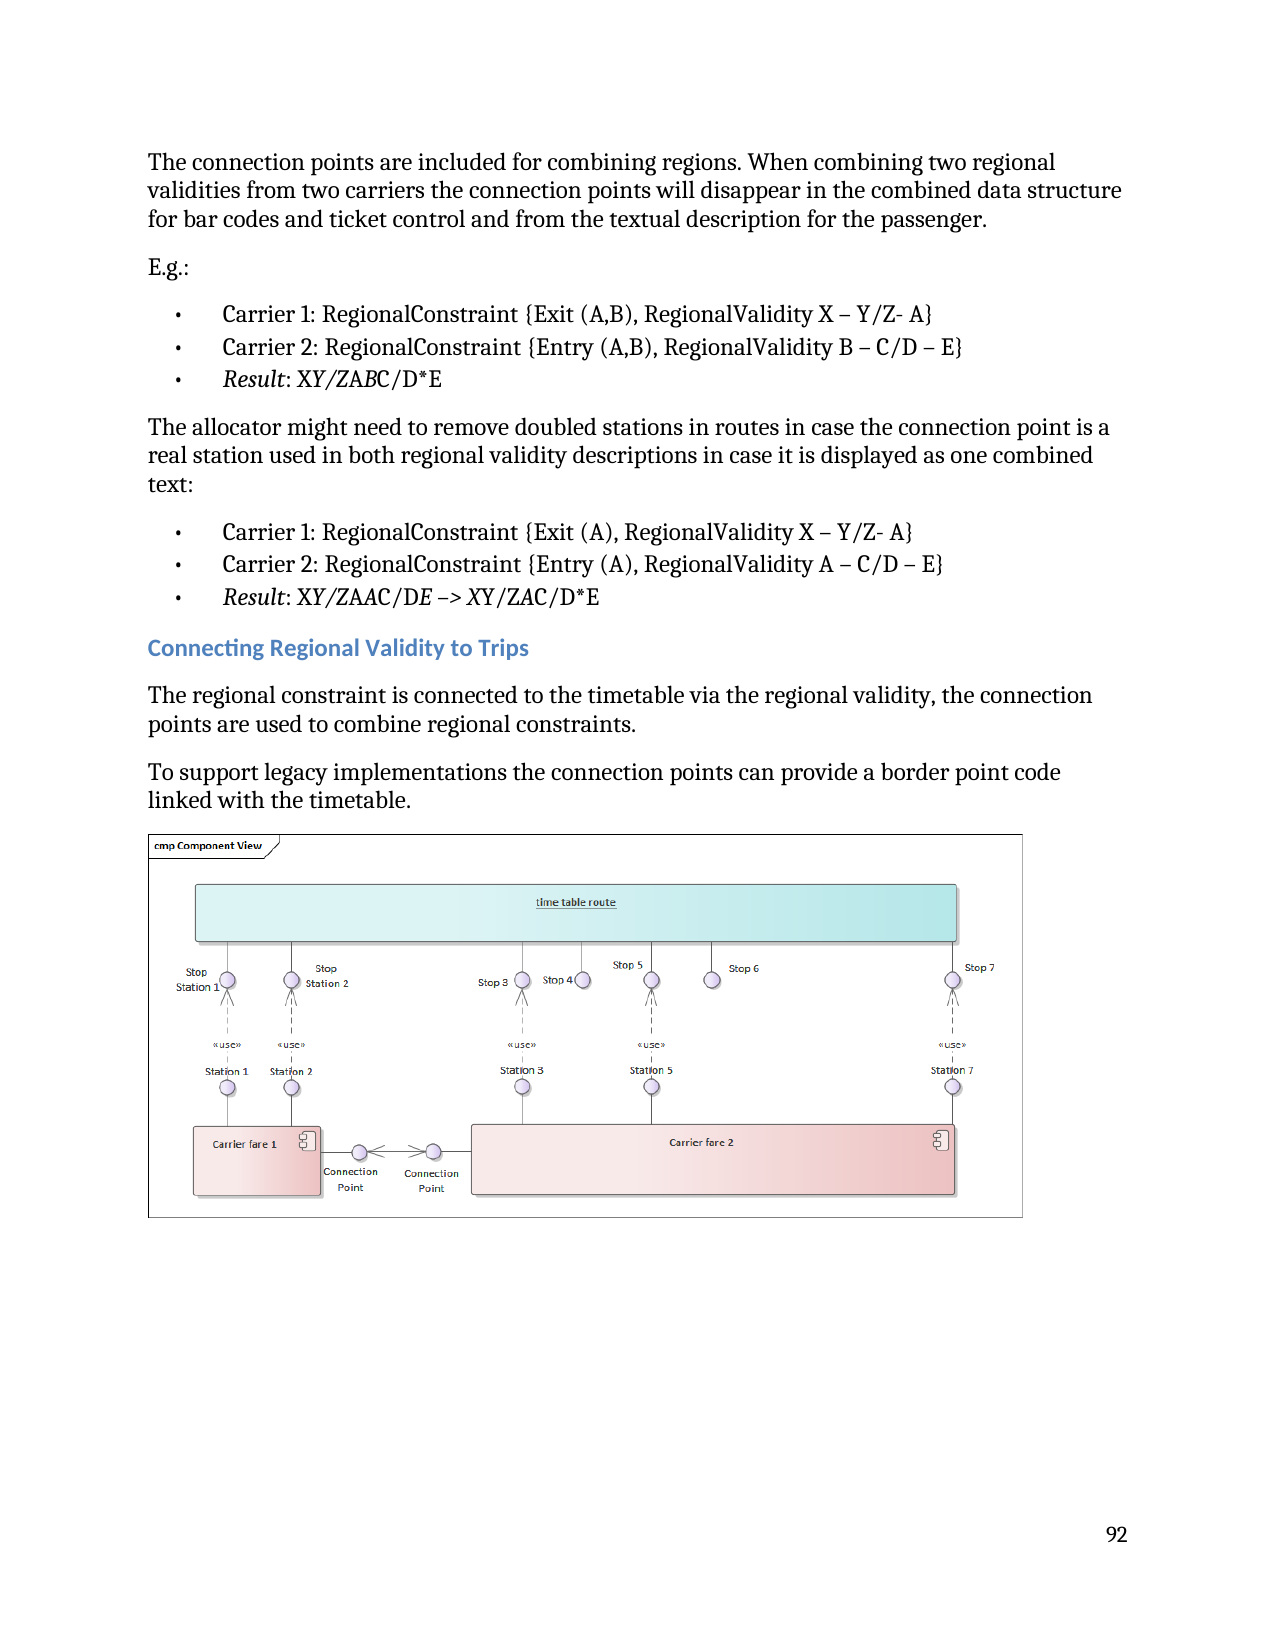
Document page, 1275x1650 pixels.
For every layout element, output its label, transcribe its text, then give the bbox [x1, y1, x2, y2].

list Carrier 2: RegionalConstraint {Entry (A,B), RegionalValidity B – C/D – E} [173, 333, 1127, 361]
list Carrier 1: RegionalConstraint {Exit (A,B), RegionalValidity X – Y/Z- A} [173, 300, 1127, 329]
text The allocator might need to remove doubled stations in routes in case the connection point is a real station used in both regional validity descriptions in case it is displayed as one combined text: [148, 413, 1127, 499]
text The regional constraint is connected to the timetable via the regional validity, the connection points are used to combine regional constraints. [148, 681, 1127, 739]
list Carrier 2: RegionalConstraint {Entry (A), RegionalValidity A – C/D – E} [173, 550, 1127, 579]
text The connection points are included for combining regions. When combining two regional validities from two carriers the connection points will disappear in the combined data structure for bar codes and ticket control and from the textual description for the passenger. [148, 148, 1127, 234]
subtitle Connecting Regional Validity to Trips [148, 632, 1127, 663]
list Result: XY/ZABC/D*E [173, 365, 1127, 394]
text E.g.: [148, 253, 1127, 281]
text To support legacy implementations the connection points can provide a border point code linked with the timetable. [148, 758, 1127, 815]
picture [147, 833, 1023, 1218]
list Result: XY/ZAAC/DE –> XY/ZAC/D*E [173, 583, 1127, 611]
list Carrier 1: RegionalConstraint {Exit (A), RegionalValidity X – Y/Z- A} [173, 518, 1127, 546]
